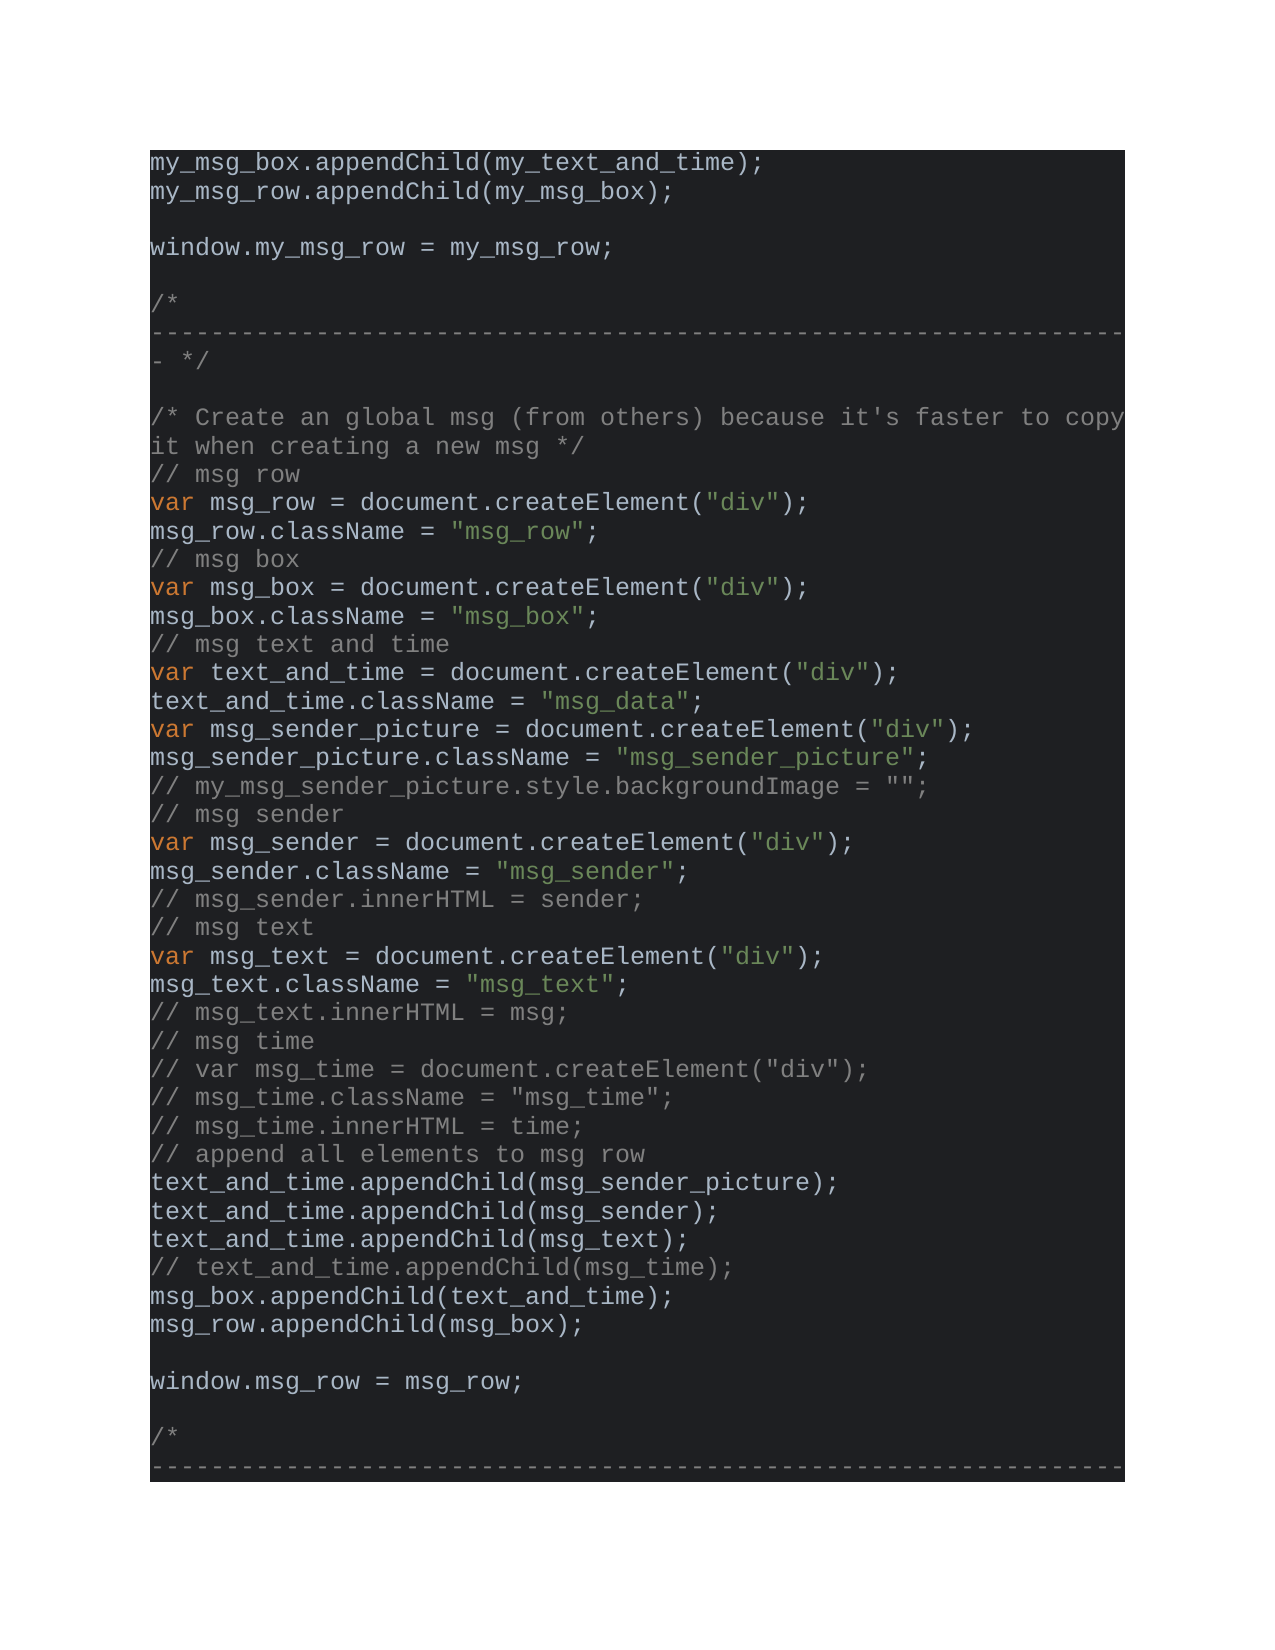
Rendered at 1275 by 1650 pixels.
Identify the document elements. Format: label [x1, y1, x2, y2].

text [150, 150, 1125, 1482]
